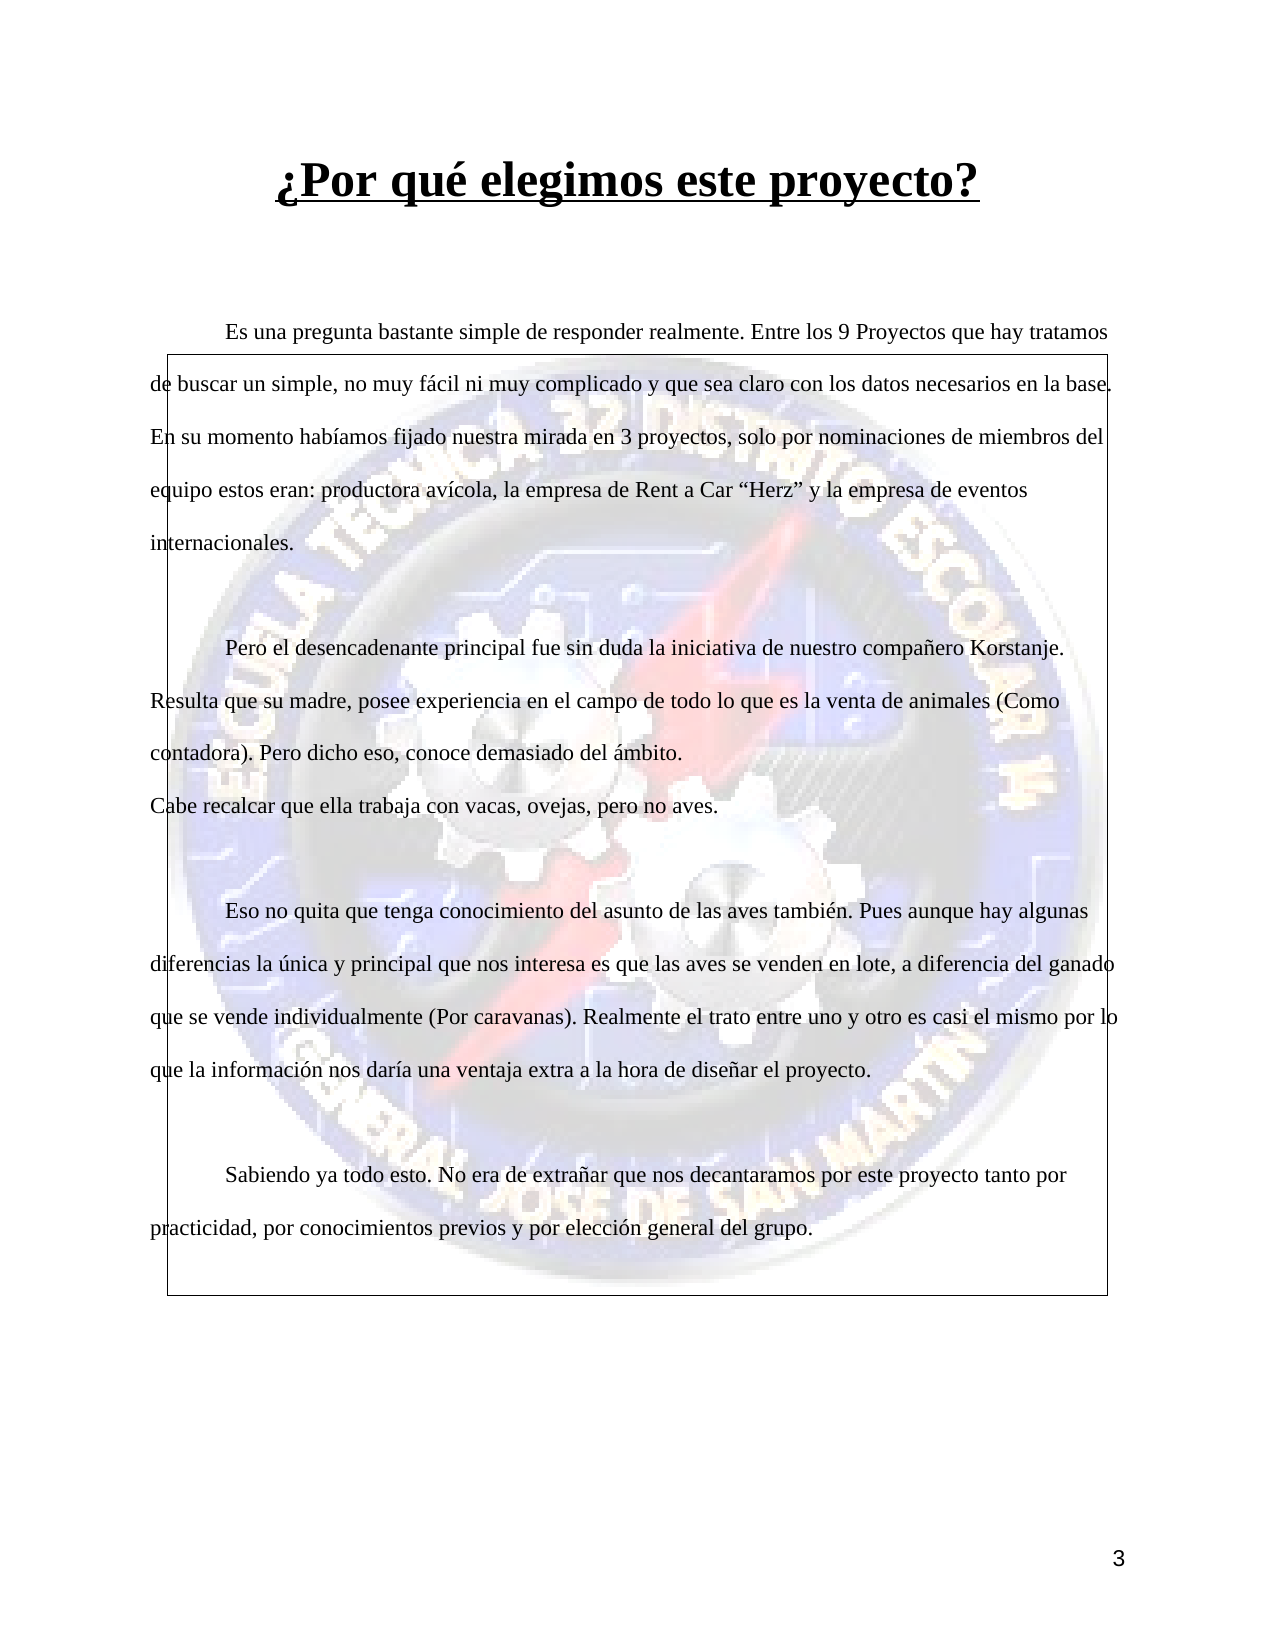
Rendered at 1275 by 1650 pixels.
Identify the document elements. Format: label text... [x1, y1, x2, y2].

text Eso no quita que tenga conocimiento del asunto de las aves también. Pues aunque hay algunas diferencias la única y principal que nos interesa es que las aves se venden en lote, a diferencia del ganado que se vende individualmente (Por caravanas). Realmente el trato entre uno y otro es casi el mismo por lo que la información nos daría una ventaja extra a la hora de diseñar el proyecto. [150, 897, 1125, 1082]
text Sabiendo ya todo esto. No era de extrañar que nos decantaramos por este proyecto tanto por practicidad, por conocimientos previos y por elección general del grupo. [150, 1161, 1125, 1240]
text Pero el desencadenante principal fue sin duda la iniciativa de nuestro compañero Korstanje. Resulta que su madre, posee experiencia en el campo de todo lo que es la venta de animales (Como contadora). Pero dicho eso, conoce demasiado del ámbito. [150, 634, 1125, 766]
text ¿Por qué elegimos este proyecto? [150, 150, 1125, 207]
text Es una pregunta bastante simple de responder realmente. Entre los 9 Proyectos que hay tratamos de buscar un simple, no muy fácil ni muy complicado y que sea claro con los datos necesarios en la base. En su momento habíamos fijado nuestra mirada en 3 proyectos, solo por nominaciones de miembros del equipo estos eran: productora avícola, la empresa de Rent a Car “Herz” y la empresa de eventos internacionales. [150, 318, 1125, 555]
text Cabe recalcar que ella trabaja con vacas, ovejas, pero no aves. [150, 792, 1125, 818]
